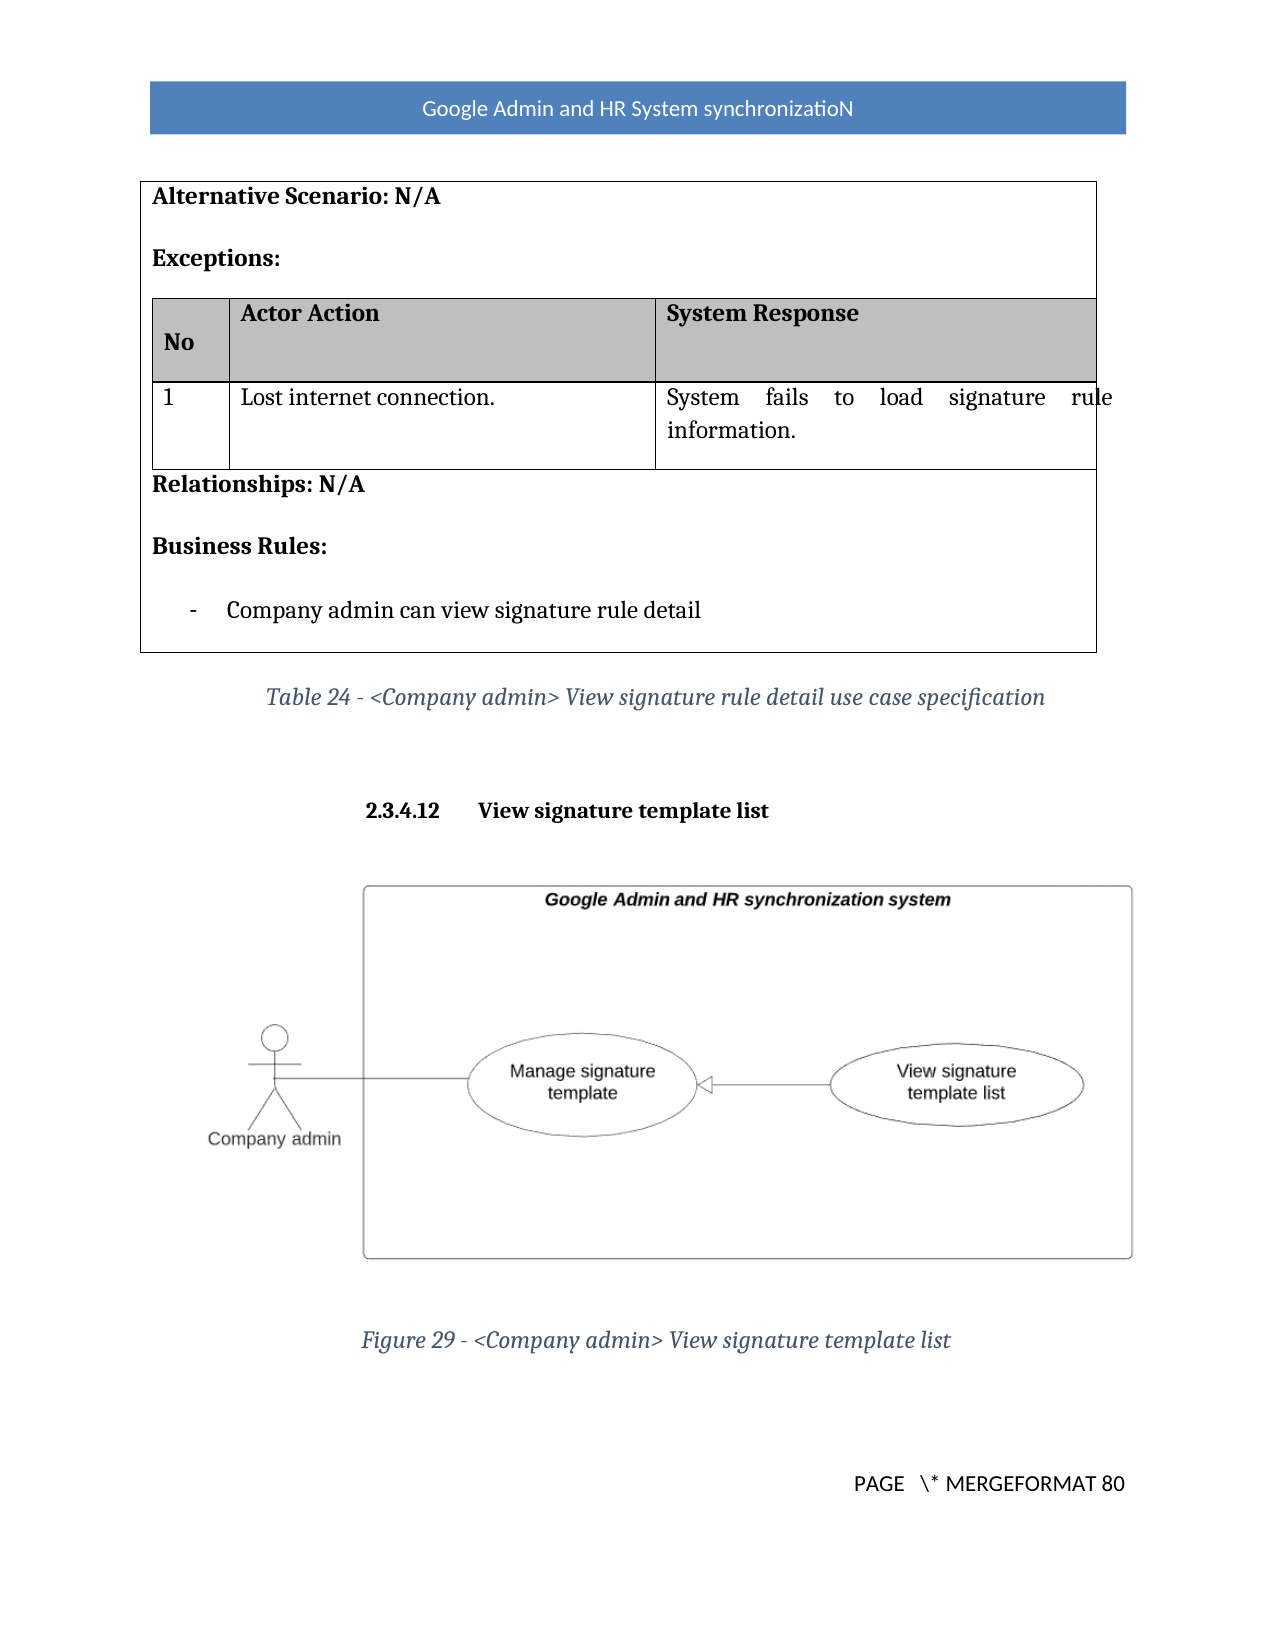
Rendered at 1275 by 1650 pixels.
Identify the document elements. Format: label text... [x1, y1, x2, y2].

picture [187, 857, 1163, 1293]
text Figure 29 - <Company admin> View signature template list [187, 1326, 1125, 1355]
subtitle View signature template list [366, 798, 1125, 824]
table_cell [141, 182, 1096, 652]
